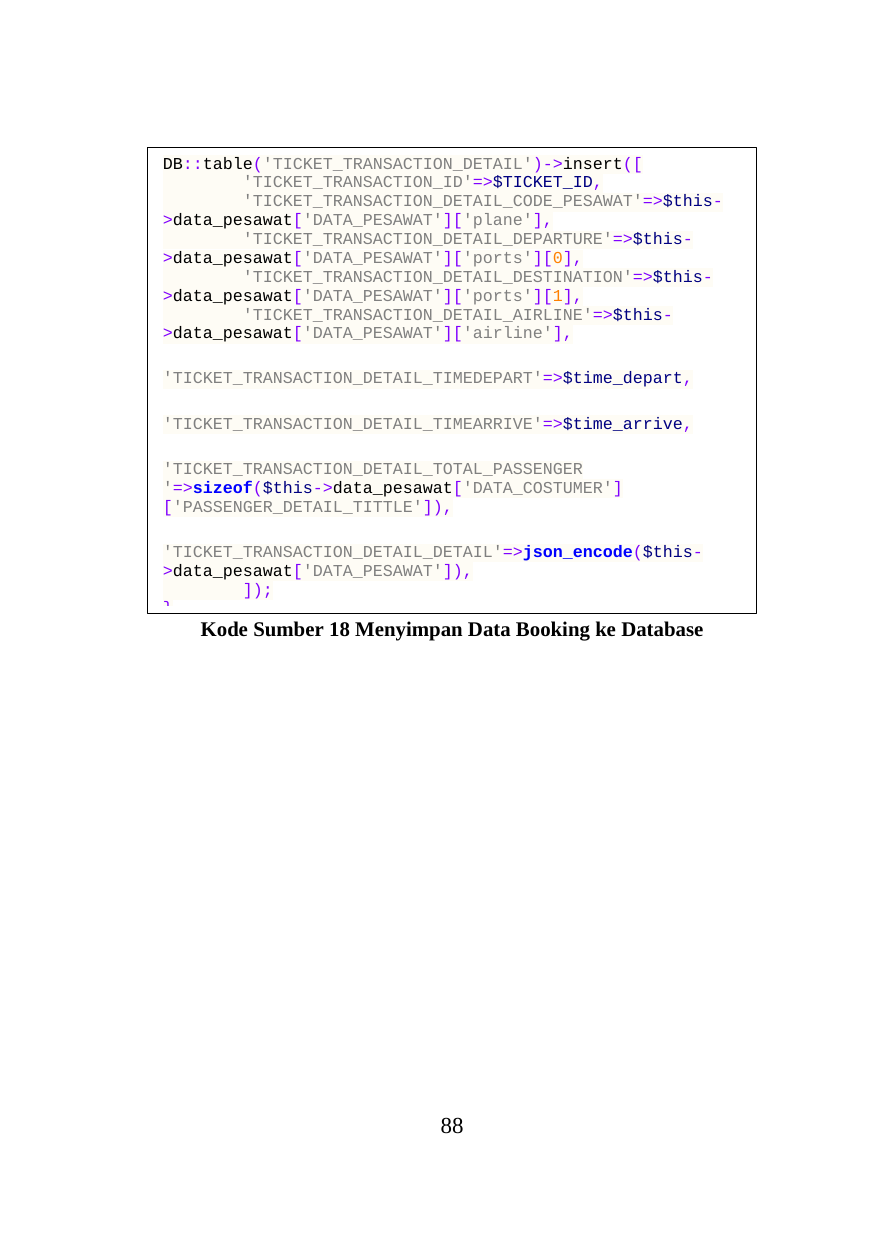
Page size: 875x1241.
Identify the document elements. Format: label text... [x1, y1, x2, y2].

text Kode Sumber 18 Menyimpan Data Booking ke Database [148, 617, 756, 641]
